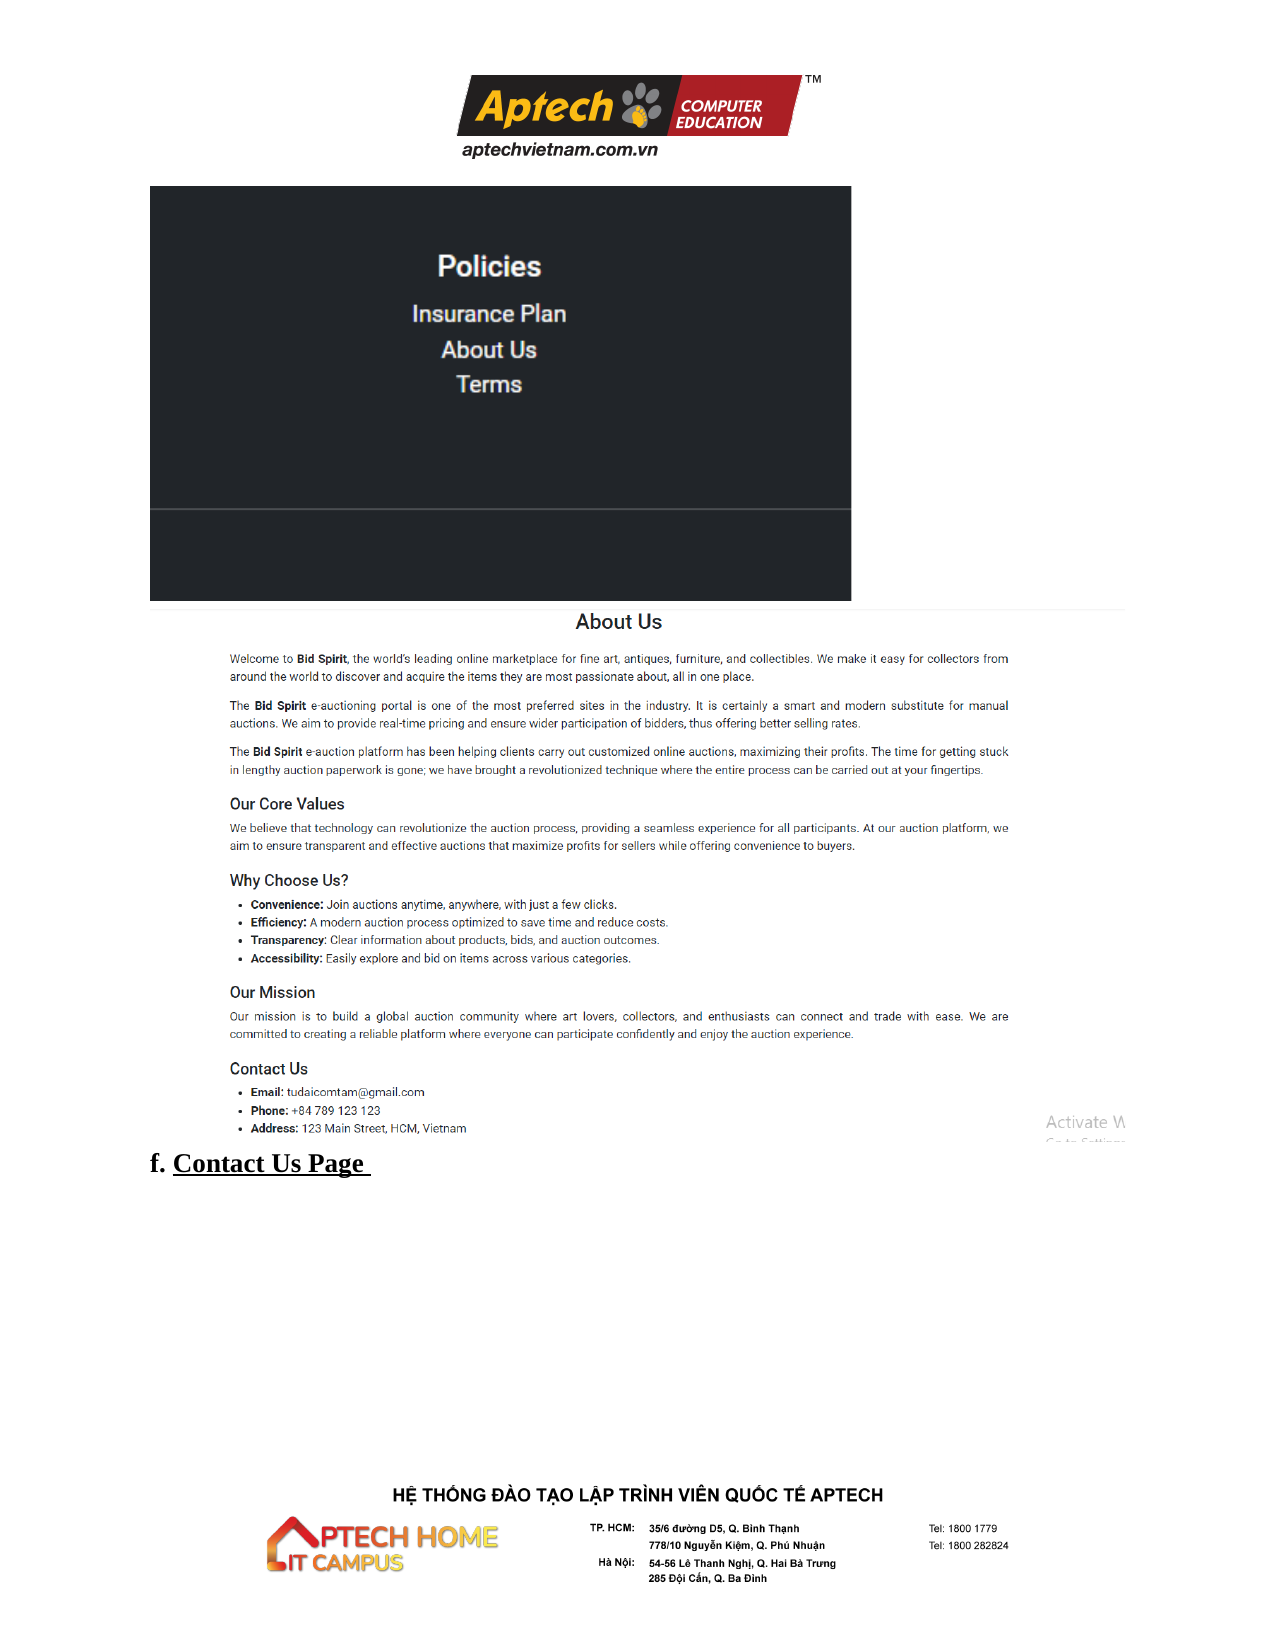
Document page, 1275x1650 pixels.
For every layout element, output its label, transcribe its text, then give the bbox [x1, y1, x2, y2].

list f. Contact Us Page [150, 1147, 1125, 1178]
picture [150, 51, 1125, 182]
picture [150, 186, 852, 601]
picture [251, 1482, 1024, 1586]
picture [150, 606, 1125, 1142]
